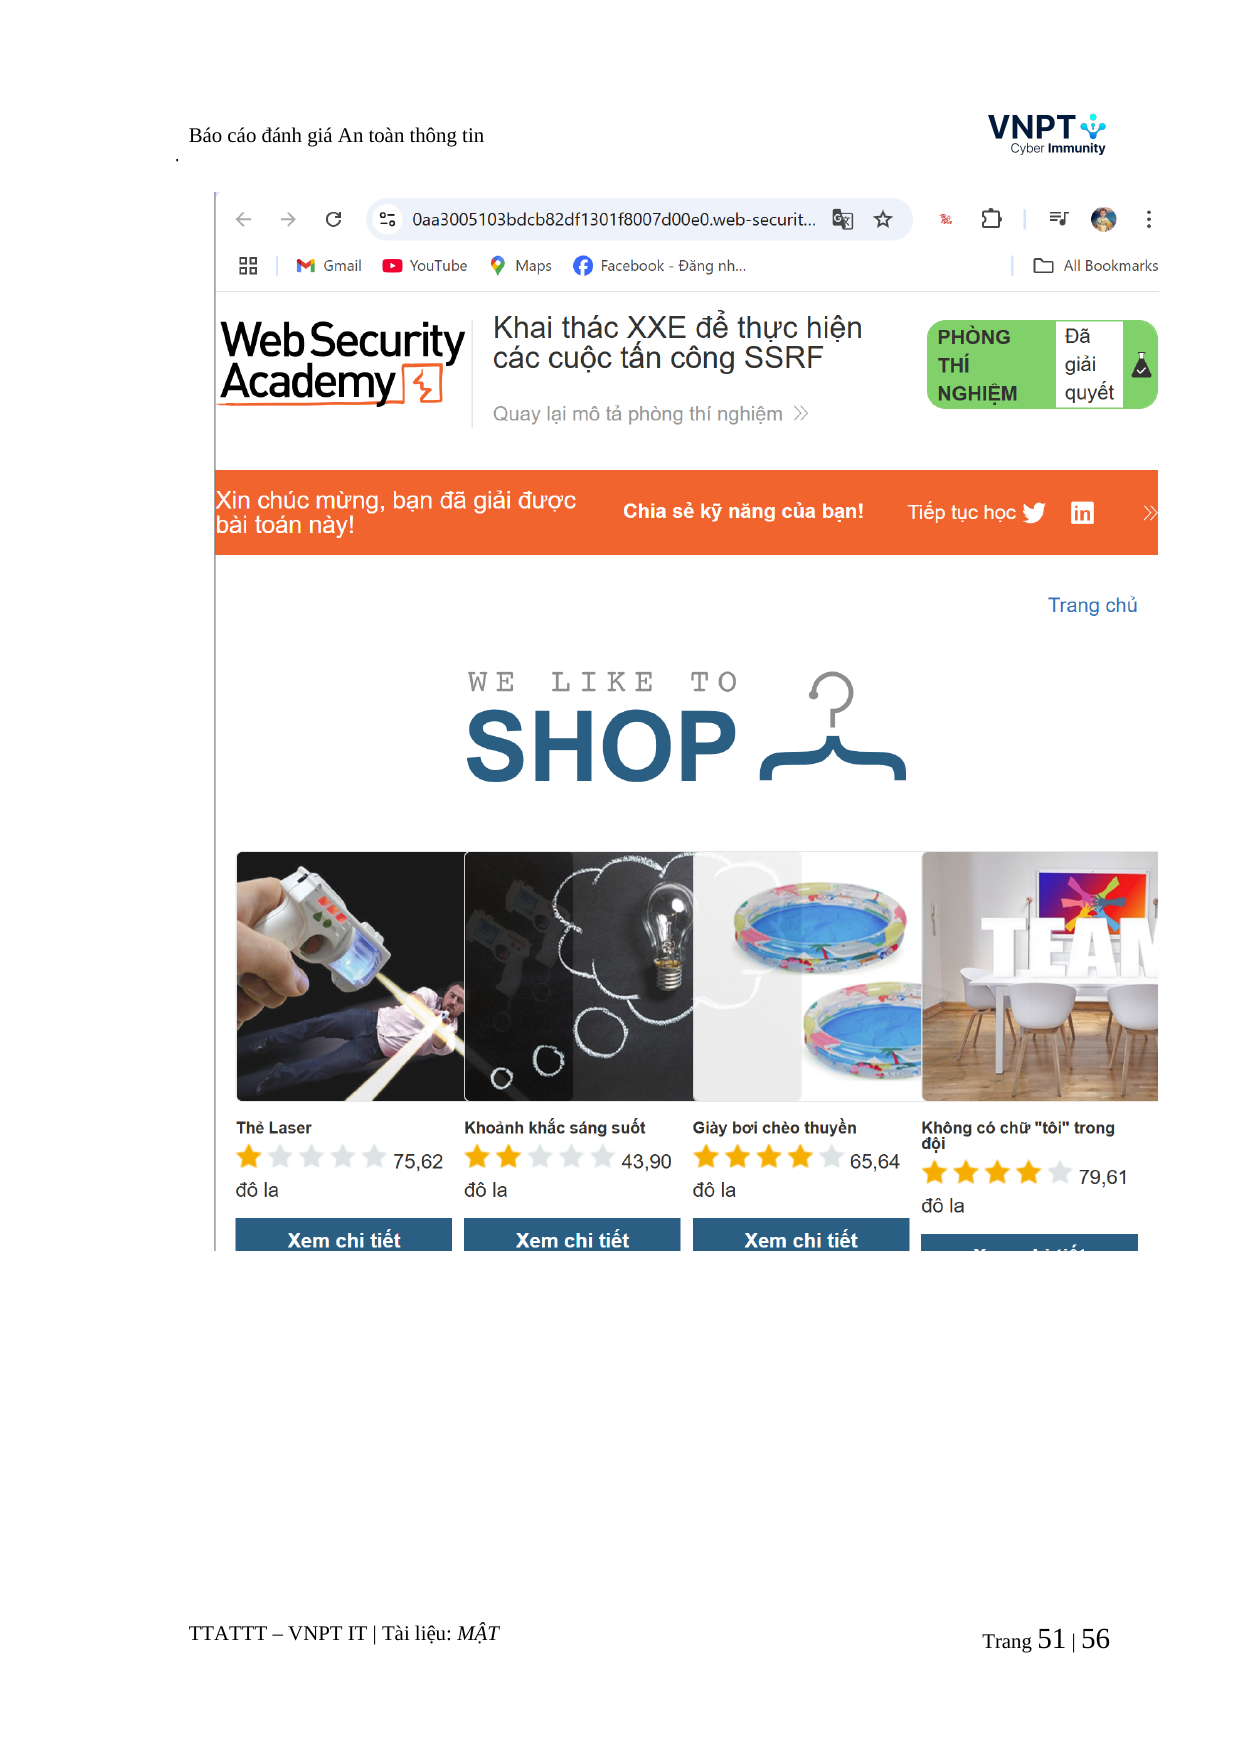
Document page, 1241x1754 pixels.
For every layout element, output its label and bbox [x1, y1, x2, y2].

picture [214, 192, 1160, 1251]
picture [984, 110, 1110, 159]
